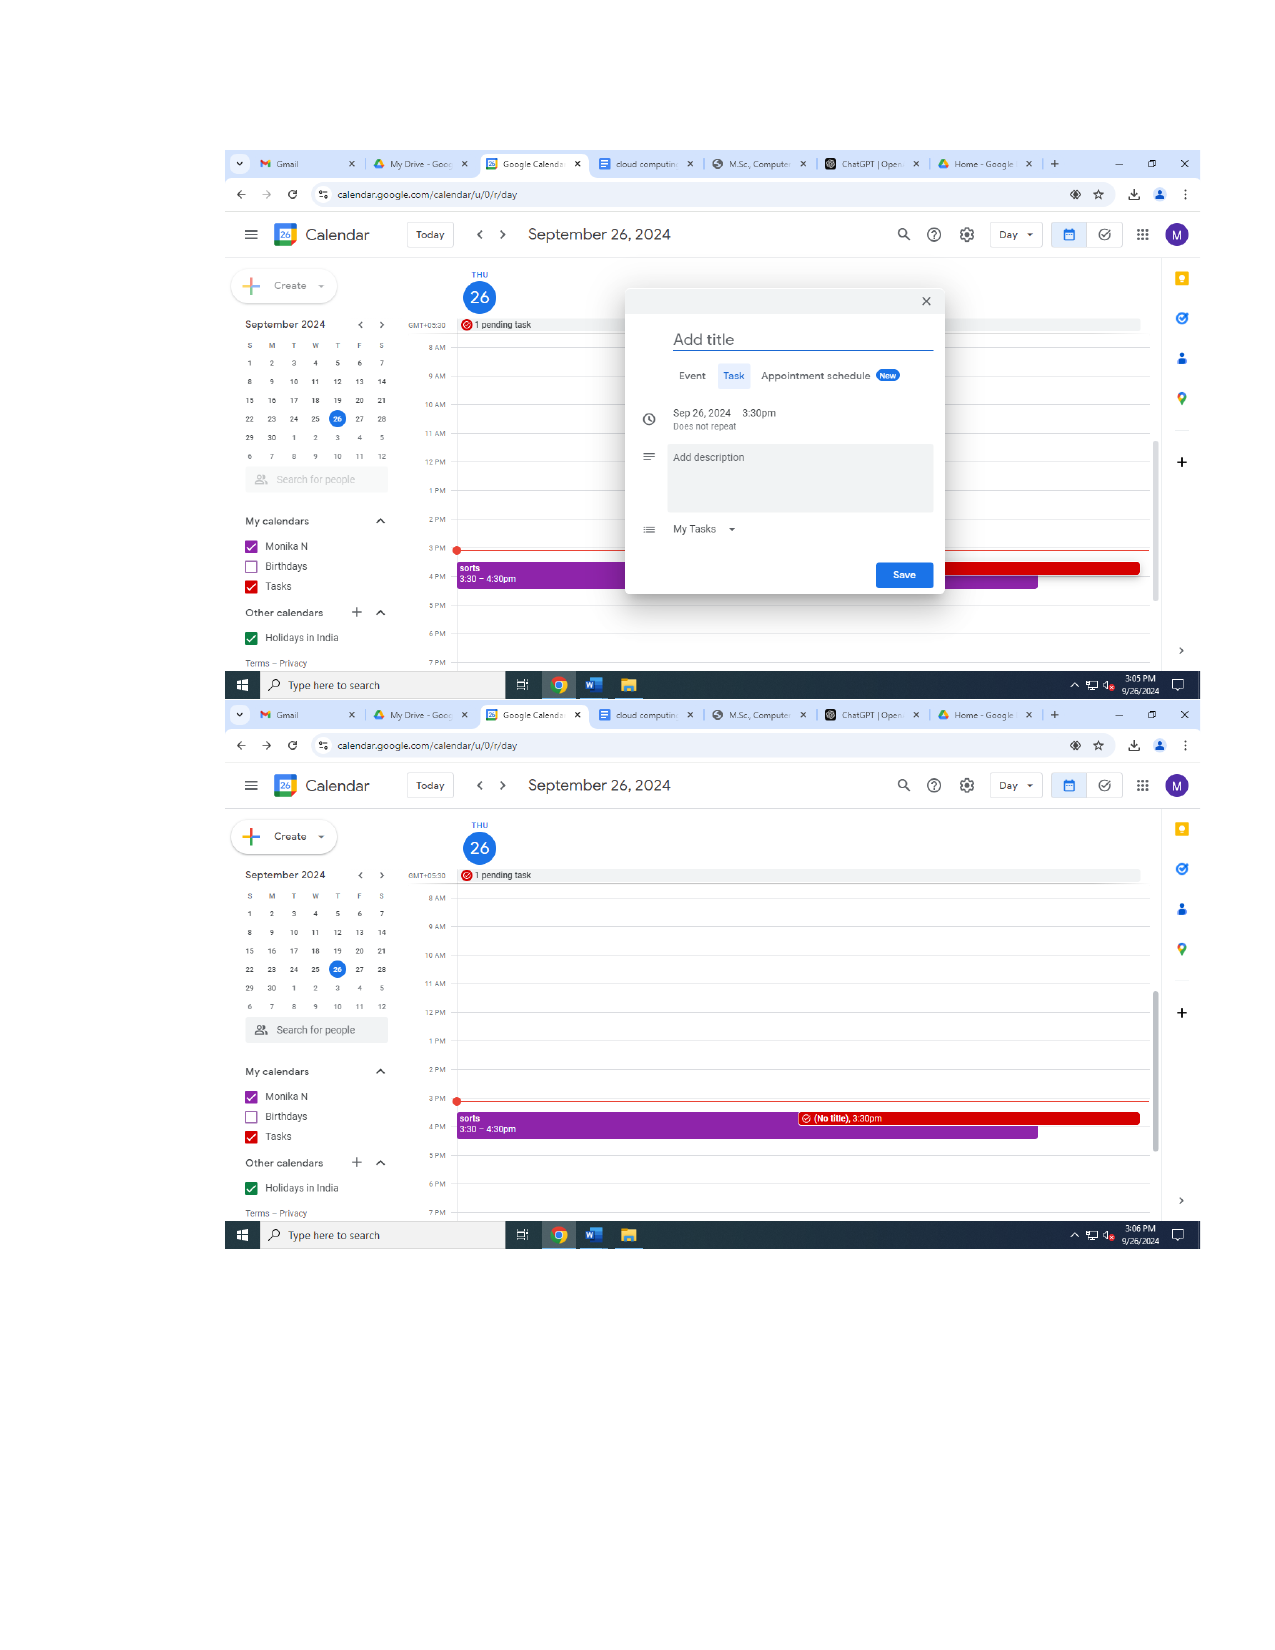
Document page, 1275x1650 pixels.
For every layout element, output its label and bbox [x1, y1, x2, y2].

picture [225, 700, 1200, 1249]
picture [225, 150, 1200, 699]
